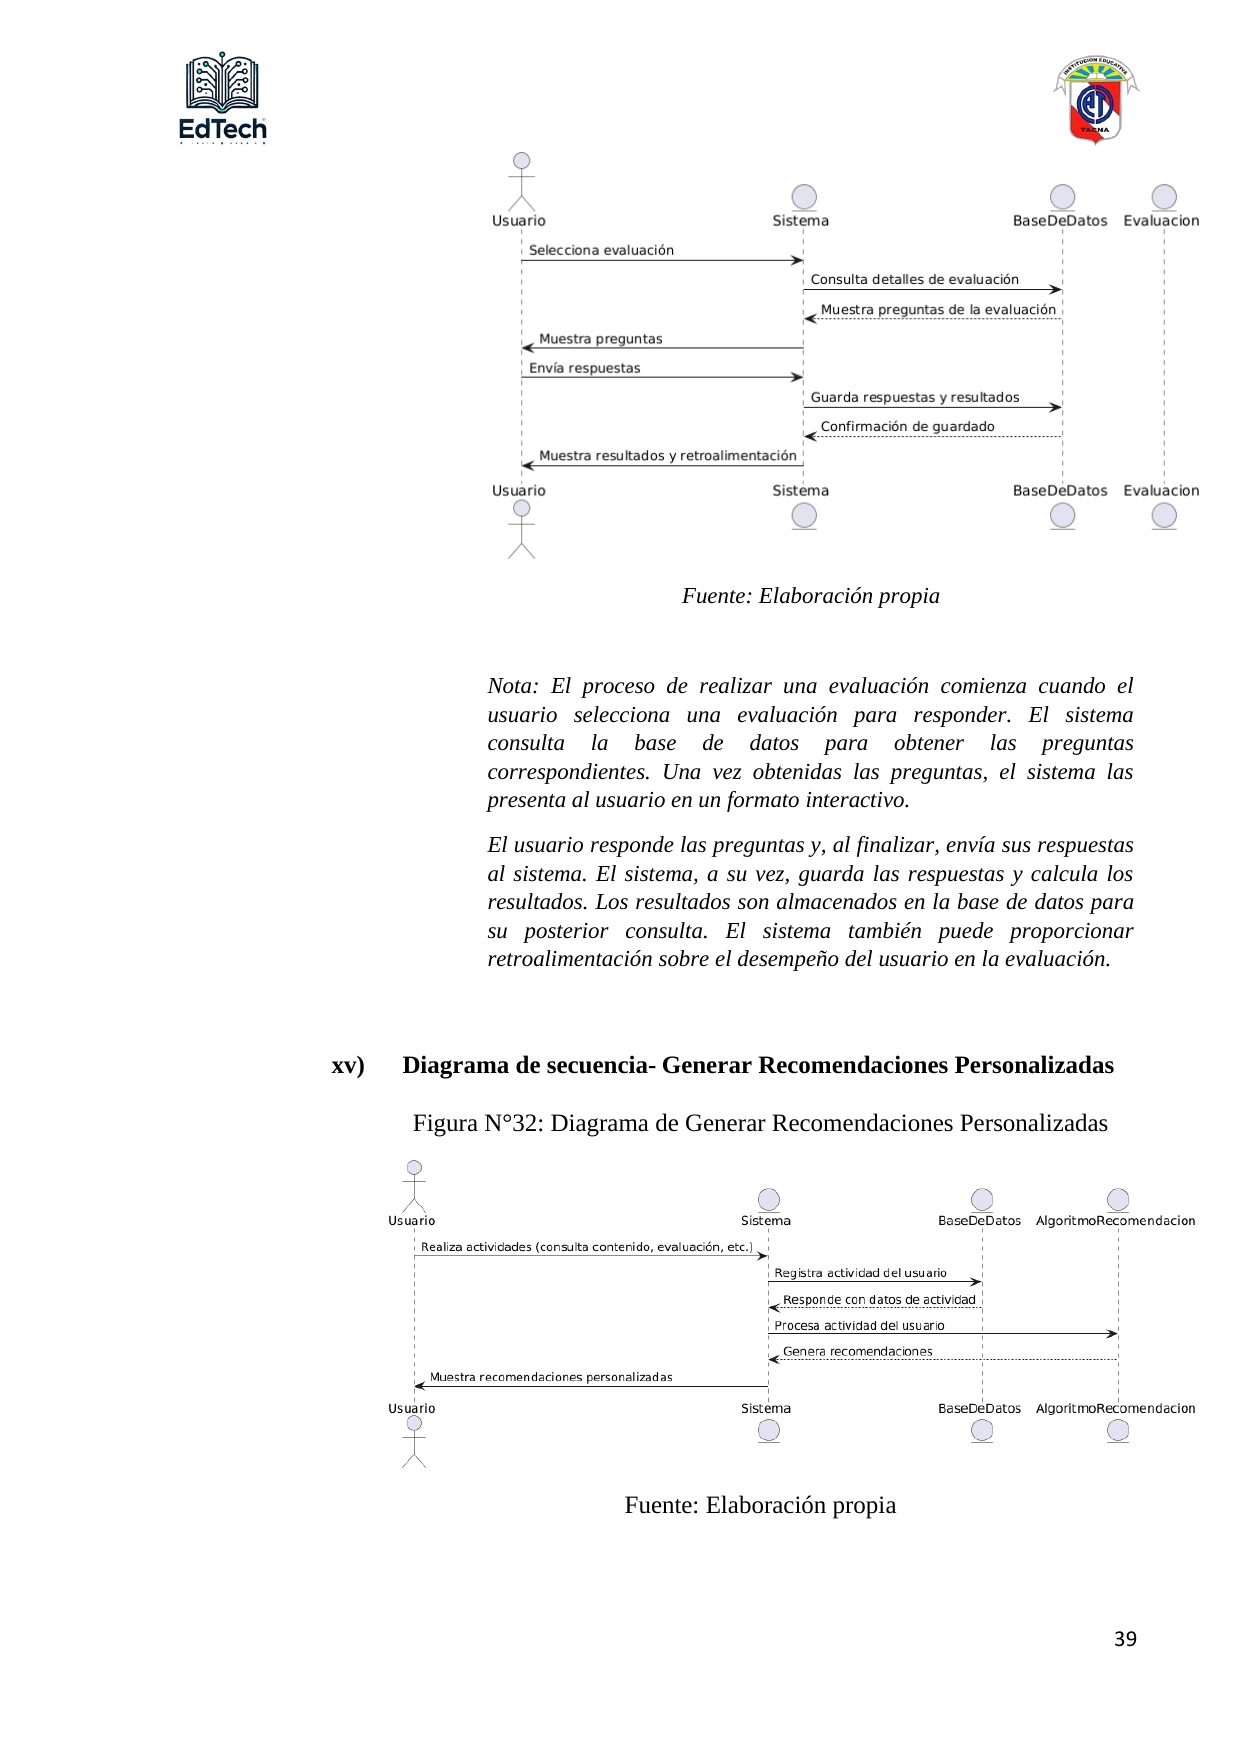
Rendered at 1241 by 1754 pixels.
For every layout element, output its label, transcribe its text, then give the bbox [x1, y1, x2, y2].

picture [487, 53, 1205, 564]
list Diagrama de secuencia- Generar Recomendaciones Personalizadas [365, 1051, 1137, 1079]
picture [383, 1156, 1201, 1472]
text Nota: El proceso de realizar una evaluación comienza cuando el usuario selecciona una evaluación para responder. El sistema consulta la base de datos para obtener las preguntas correspondientes. Una vez obtenidas las preguntas, el sistema las presenta al usuario en un formato interactivo. [487, 673, 1137, 813]
picture [177, 46, 270, 148]
text Figura N°32: Diagrama de Generar Recomendaciones Personalizadas [384, 1108, 1137, 1137]
text Fuente: Elaboración propia [384, 1490, 1137, 1519]
text Fuente: Elaboración propia [443, 582, 1137, 609]
text El usuario responde las preguntas y, al finalizar, envía sus respuestas al sistema. El sistema, a su vez, guarda las respuestas y calcula los resultados. Los resultados son almacenados en la base de datos para su posterior consulta. El sistema también puede proporcionar retroalimentación sobre el desempeño del usuario en la evaluación. [487, 831, 1137, 972]
